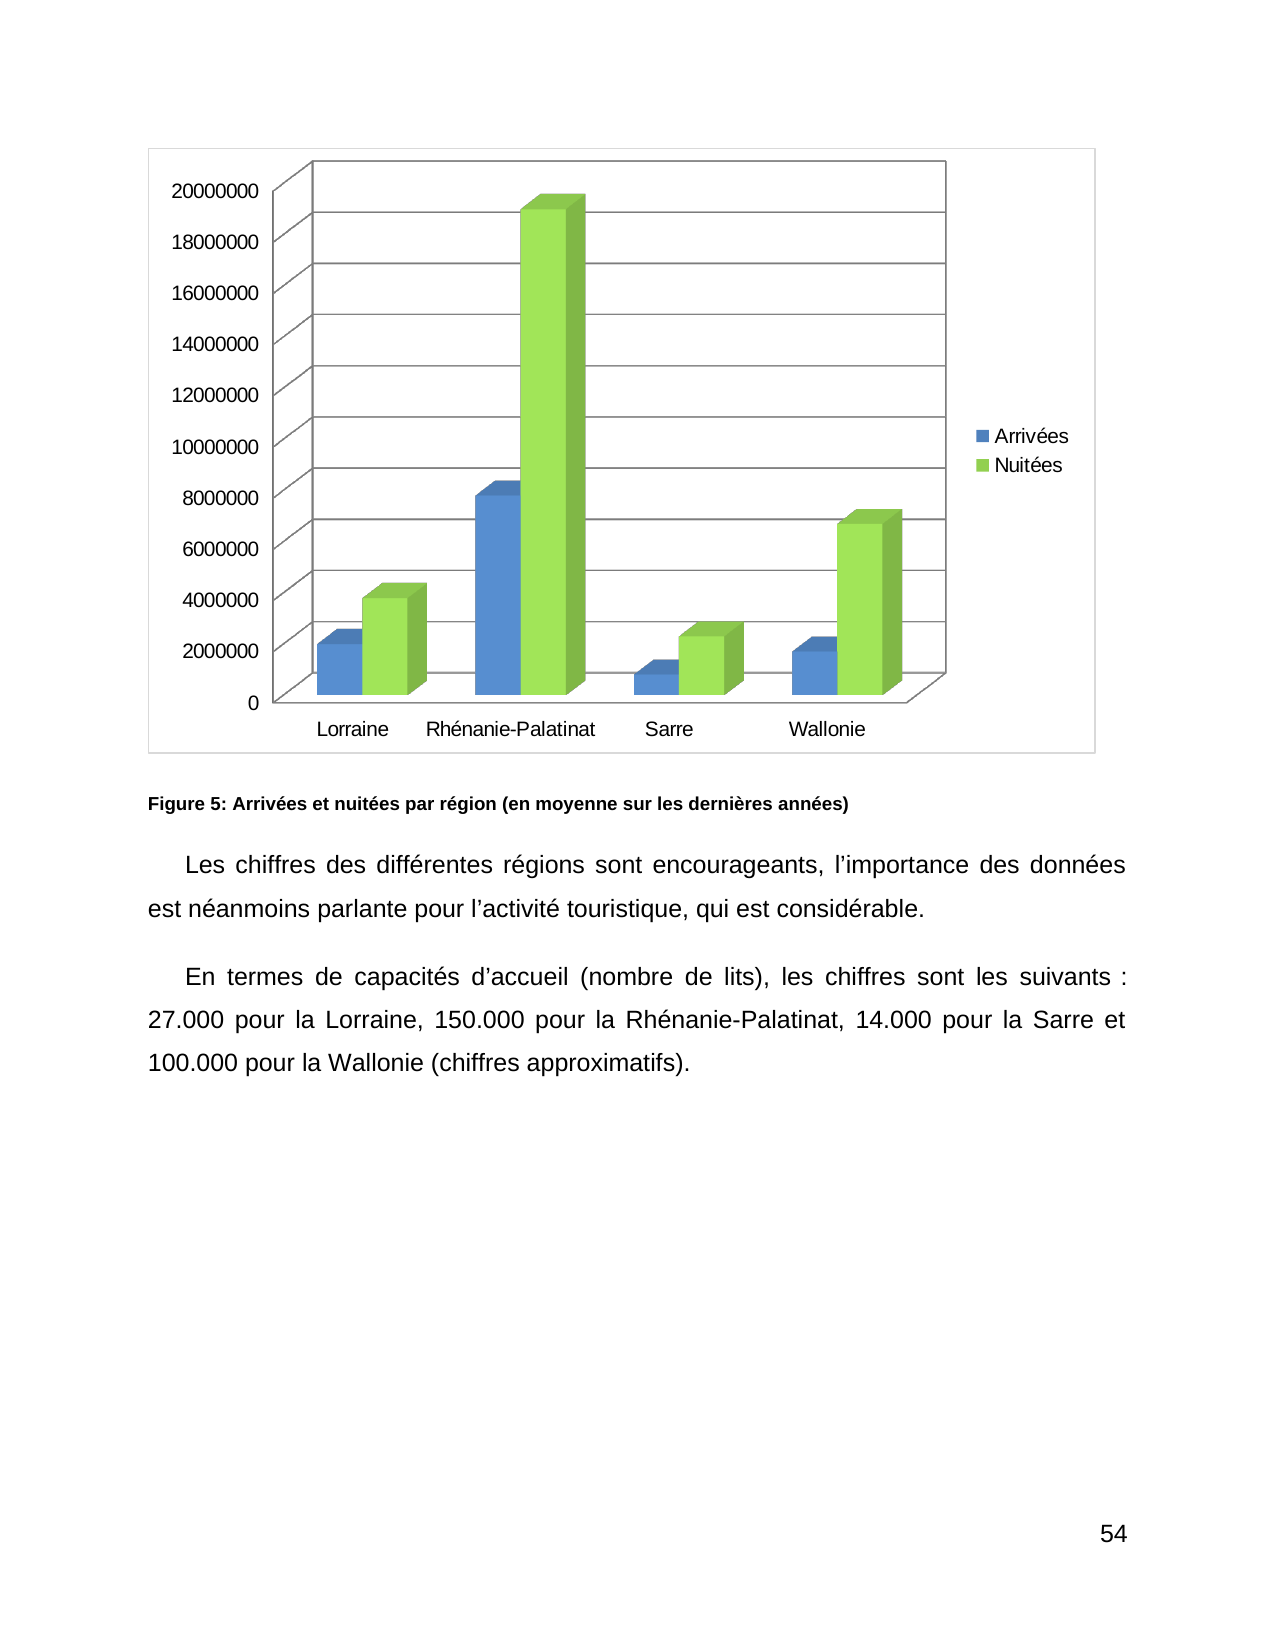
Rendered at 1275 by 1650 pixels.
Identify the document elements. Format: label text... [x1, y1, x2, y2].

text Figure 5: Arrivées et nuitées par région (en moyenne sur les dernières années) [148, 793, 1127, 815]
text Les chiffres des différentes régions sont encourageants, l’importance des données est néanmoins parlante pour l’activité touristique, qui est considérable. [148, 851, 1127, 922]
text En termes de capacités d’accueil (nombre de lits), les chiffres sont les suivants : 27.000 pour la Lorraine, 150.000 pour la Rhénanie-Palatinat, 14.000 pour la Sarre et 100.000 pour la Wallonie (chiffres approximatifs). [148, 962, 1127, 1077]
